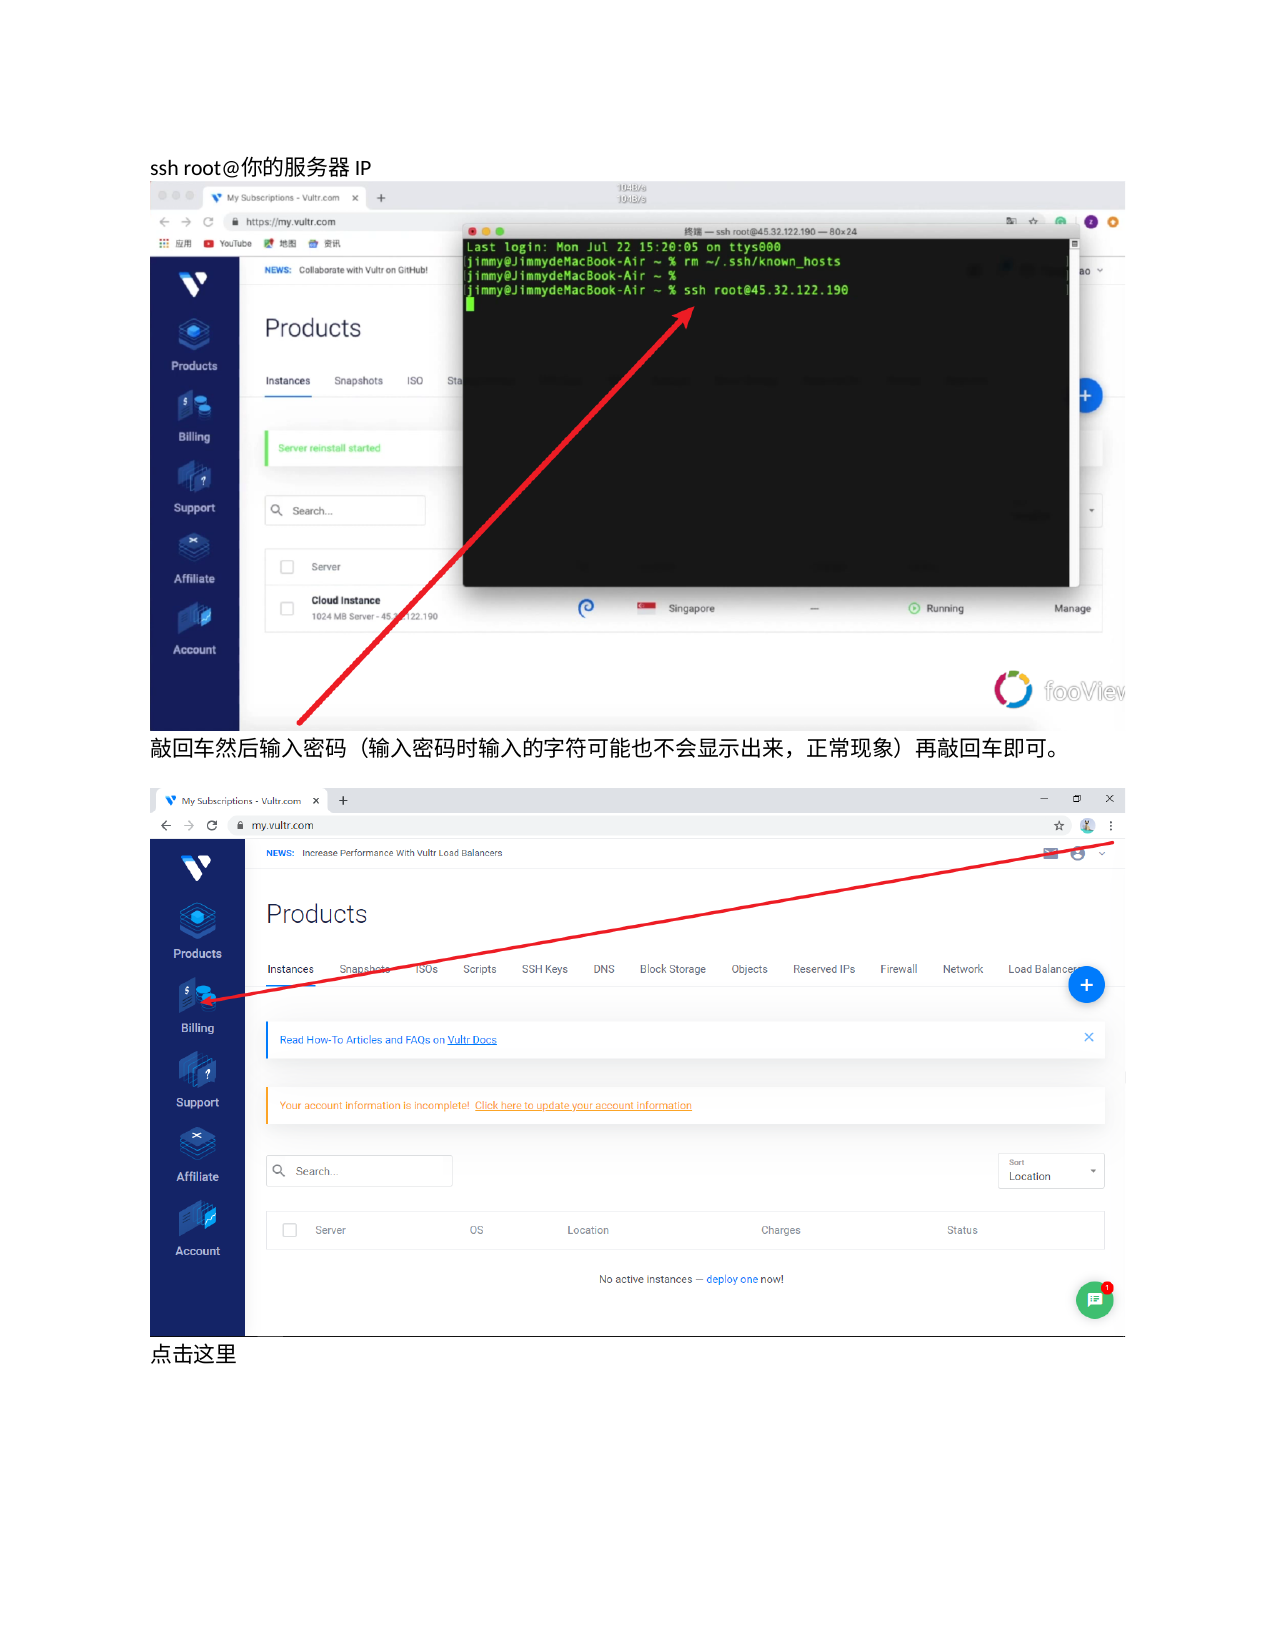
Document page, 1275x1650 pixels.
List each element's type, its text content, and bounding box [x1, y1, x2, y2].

text 点击这里 [150, 1337, 1125, 1369]
picture [150, 181, 1125, 731]
text 敲回车然后输入密码（输入密码时输入的字符可能也不会显示出来，正常现象）再敲回车即可。 [150, 731, 1125, 762]
text ssh root@你的服务器IP [150, 150, 1125, 181]
picture [150, 788, 1125, 1337]
